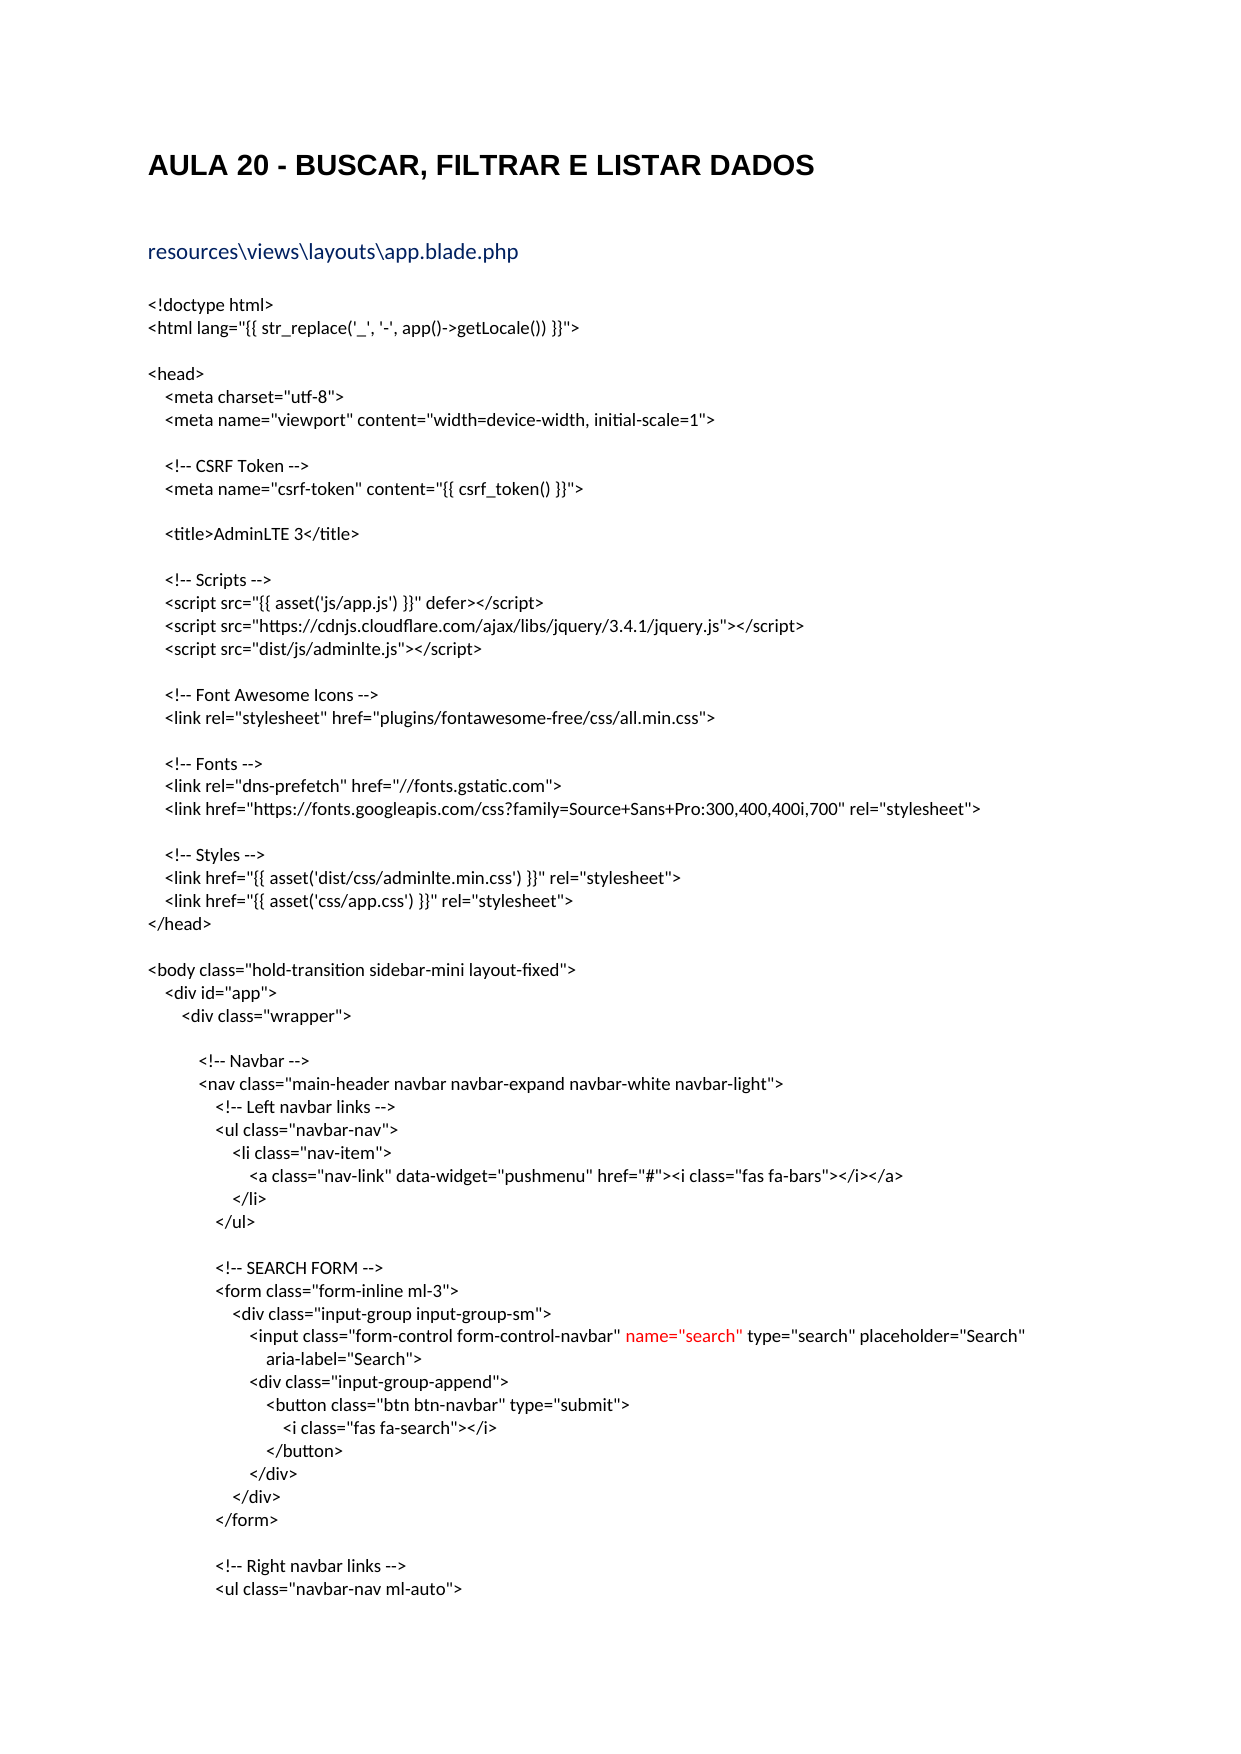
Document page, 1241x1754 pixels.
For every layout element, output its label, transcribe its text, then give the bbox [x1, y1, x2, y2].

text <script src="https://cdnjs.cloudflare.com/ajax/libs/jquery/3.4.1/jquery.js"></script> [148, 614, 1092, 637]
text <meta name="viewport" content="width=device-width, initial-scale=1"> [148, 408, 1092, 431]
text <!-- Font Awesome Icons --> [148, 683, 1092, 706]
subtitle Aula 20 - Buscar, filtrar e listar dados [148, 148, 1092, 181]
text <a class="nav-link" data-widget="pushmenu" href="#"><i class="fas fa-bars"></i></a> [148, 1164, 1092, 1187]
text <link href="{{ asset('css/app.css') }}" rel="stylesheet"> [148, 889, 1092, 912]
text <!-- Styles --> [148, 843, 1092, 866]
text <ul class="navbar-nav"> [148, 1118, 1092, 1141]
text <ul class="navbar-nav ml-auto"> [148, 1577, 1092, 1599]
text <meta charset="utf-8"> [148, 385, 1092, 408]
text <link rel="stylesheet" href="plugins/fontawesome-free/css/all.min.css"> [148, 706, 1092, 729]
text <html lang="{{ str_replace('_', '-', app()->getLocale()) }}"> [148, 316, 1092, 339]
text <!-- Scripts --> [148, 568, 1092, 591]
text <link href="https://fonts.googleapis.com/css?family=Source+Sans+Pro:300,400,400i,700" rel="stylesheet"> [148, 797, 1092, 820]
text resources\views\layouts\app.blade.php [148, 237, 1092, 265]
text <nav class="main-header navbar navbar-expand navbar-white navbar-light"> [148, 1072, 1092, 1095]
text </head> [148, 912, 1092, 935]
text </div> [148, 1462, 1092, 1485]
text <link href="{{ asset('dist/css/adminlte.min.css') }}" rel="stylesheet"> [148, 866, 1092, 889]
text </form> [148, 1508, 1092, 1531]
text <button class="btn btn-navbar" type="submit"> [148, 1393, 1092, 1416]
text <!doctype html> [148, 293, 1092, 316]
text <!-- Fonts --> [148, 752, 1092, 774]
text <!-- CSRF Token --> [148, 454, 1092, 477]
text </button> [148, 1439, 1092, 1462]
text <title>AdminLTE 3</title> [148, 522, 1092, 545]
text <input class="form-control form-control-navbar" name="search" type="search" placeholder="Search" [148, 1324, 1092, 1347]
text <li class="nav-item"> [148, 1141, 1092, 1164]
text <!-- Left navbar links --> [148, 1095, 1092, 1118]
text <div class="wrapper"> [148, 1004, 1092, 1027]
text <script src="dist/js/adminlte.js"></script> [148, 637, 1092, 660]
text aria-label="Search"> [148, 1347, 1092, 1370]
text <link rel="dns-prefetch" href="//fonts.gstatic.com"> [148, 774, 1092, 797]
text <!-- Right navbar links --> [148, 1554, 1092, 1577]
text <script src="{{ asset('js/app.js') }}" defer></script> [148, 591, 1092, 614]
text </div> [148, 1485, 1092, 1508]
text <form class="form-inline ml-3"> [148, 1279, 1092, 1302]
text <body class="hold-transition sidebar-mini layout-fixed"> [148, 958, 1092, 981]
text <!-- SEARCH FORM --> [148, 1256, 1092, 1279]
text </li> [148, 1187, 1092, 1210]
text <div class="input-group-append"> [148, 1370, 1092, 1393]
text <div id="app"> [148, 981, 1092, 1004]
text <head> [148, 362, 1092, 385]
text <meta name="csrf-token" content="{{ csrf_token() }}"> [148, 477, 1092, 499]
text <!-- Navbar --> [148, 1049, 1092, 1072]
text <i class="fas fa-search"></i> [148, 1416, 1092, 1439]
text <div class="input-group input-group-sm"> [148, 1302, 1092, 1324]
text </ul> [148, 1210, 1092, 1233]
